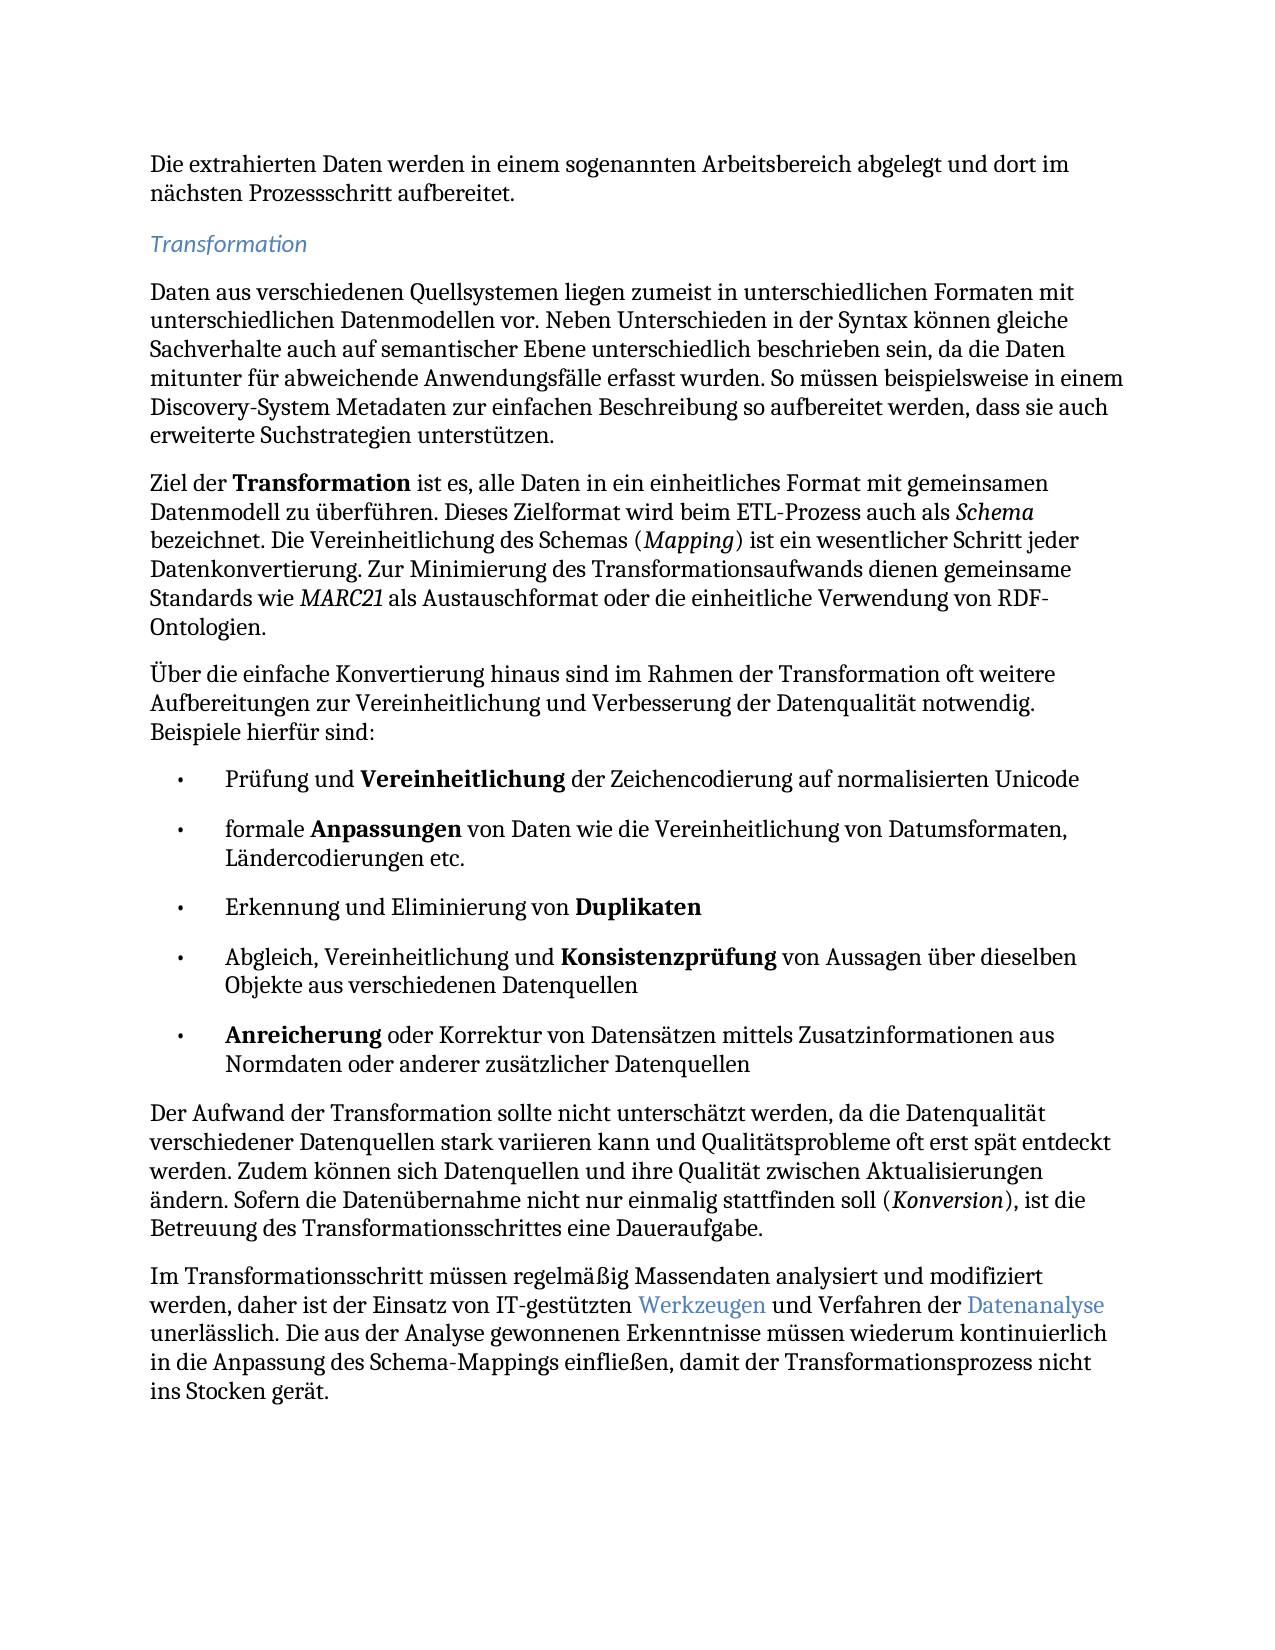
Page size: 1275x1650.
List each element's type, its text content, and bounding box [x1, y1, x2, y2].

text Über die einfache Konvertierung hinaus sind im Rahmen der Transformation oft weitere Aufbereitungen zur Vereinheitlichung und Verbesserung der Datenqualität notwendig. Beispiele hierfür sind: [150, 660, 1125, 746]
list Erkennung und Eliminierung von Duplikaten [175, 893, 1125, 922]
list Anreicherung oder Korrektur von Datensätzen mittels Zusatzinformationen aus Normdaten oder anderer zusätzlicher Datenquellen [175, 1021, 1125, 1078]
text Daten aus verschiedenen Quellsystemen liegen zumeist in unterschiedlichen Formaten mit unterschiedlichen Datenmodellen vor. Neben Unterschieden in der Syntax können gleiche Sachverhalte auch auf semantischer Ebene unterschiedlich beschrieben sein, da die Daten mitunter für abweichende Anwendungsfälle erfasst wurden. So müssen beispielsweise in einem Discovery-System Metadaten zur einfachen Beschreibung so aufbereitet werden, dass sie auch erweiterte Suchstrategien unterstützen. [150, 278, 1125, 450]
text Im Transformationsschritt müssen regelmäßig Massendaten analysiert und modifiziert werden, daher ist der Einsatz von IT-gestützten Werkzeugen und Verfahren der Datenanalyse unerlässlich. Die aus der Analyse gewonnenen Erkenntnisse müssen wiederum kontinuierlich in die Anpassung des Schema-Mappings einfließen, damit der Transformationsprozess nicht ins Stocken gerät. [150, 1262, 1125, 1406]
subtitle Transformation [150, 228, 1125, 259]
text Der Aufwand der Transformation sollte nicht unterschätzt werden, da die Datenqualität verschiedener Datenquellen stark variieren kann und Qualitätsprobleme oft erst spät entdeckt werden. Zudem können sich Datenquellen und ihre Qualität zwischen Aktualisierungen ändern. Sofern die Datenübernahme nicht nur einmalig stattfinden soll (Konversion), ist die Betreuung des Transformationsschrittes eine Daueraufgabe. [150, 1099, 1125, 1243]
list Prüfung und Vereinheitlichung der Zeichencodierung auf normalisierten Unicode [175, 765, 1125, 794]
text Die extrahierten Daten werden in einem sogenannten Arbeitsbereich abgelegt und dort im nächsten Prozessschritt aufbereitet. [150, 150, 1125, 207]
list Abgleich, Vereinheitlichung und Konsistenzprüfung von Aussagen über dieselben Objekte aus verschiedenen Datenquellen [175, 943, 1125, 1000]
text Ziel der Transformation ist es, alle Daten in ein einheitliches Format mit gemeinsamen Datenmodell zu überführen. Dieses Zielformat wird beim ETL-Prozess auch als Schema bezeichnet. Die Vereinheitlichung des Schemas (Mapping) ist ein wesentlicher Schritt jeder Datenkonvertierung. Zur Minimierung des Transformationsaufwands dienen gemeinsame Standards wie MARC21 als Austauschformat oder die einheitliche Verwendung von RDF-Ontologien. [150, 469, 1125, 641]
list formale Anpassungen von Daten wie die Vereinheitlichung von Datumsformaten, Ländercodierungen etc. [175, 815, 1125, 872]
